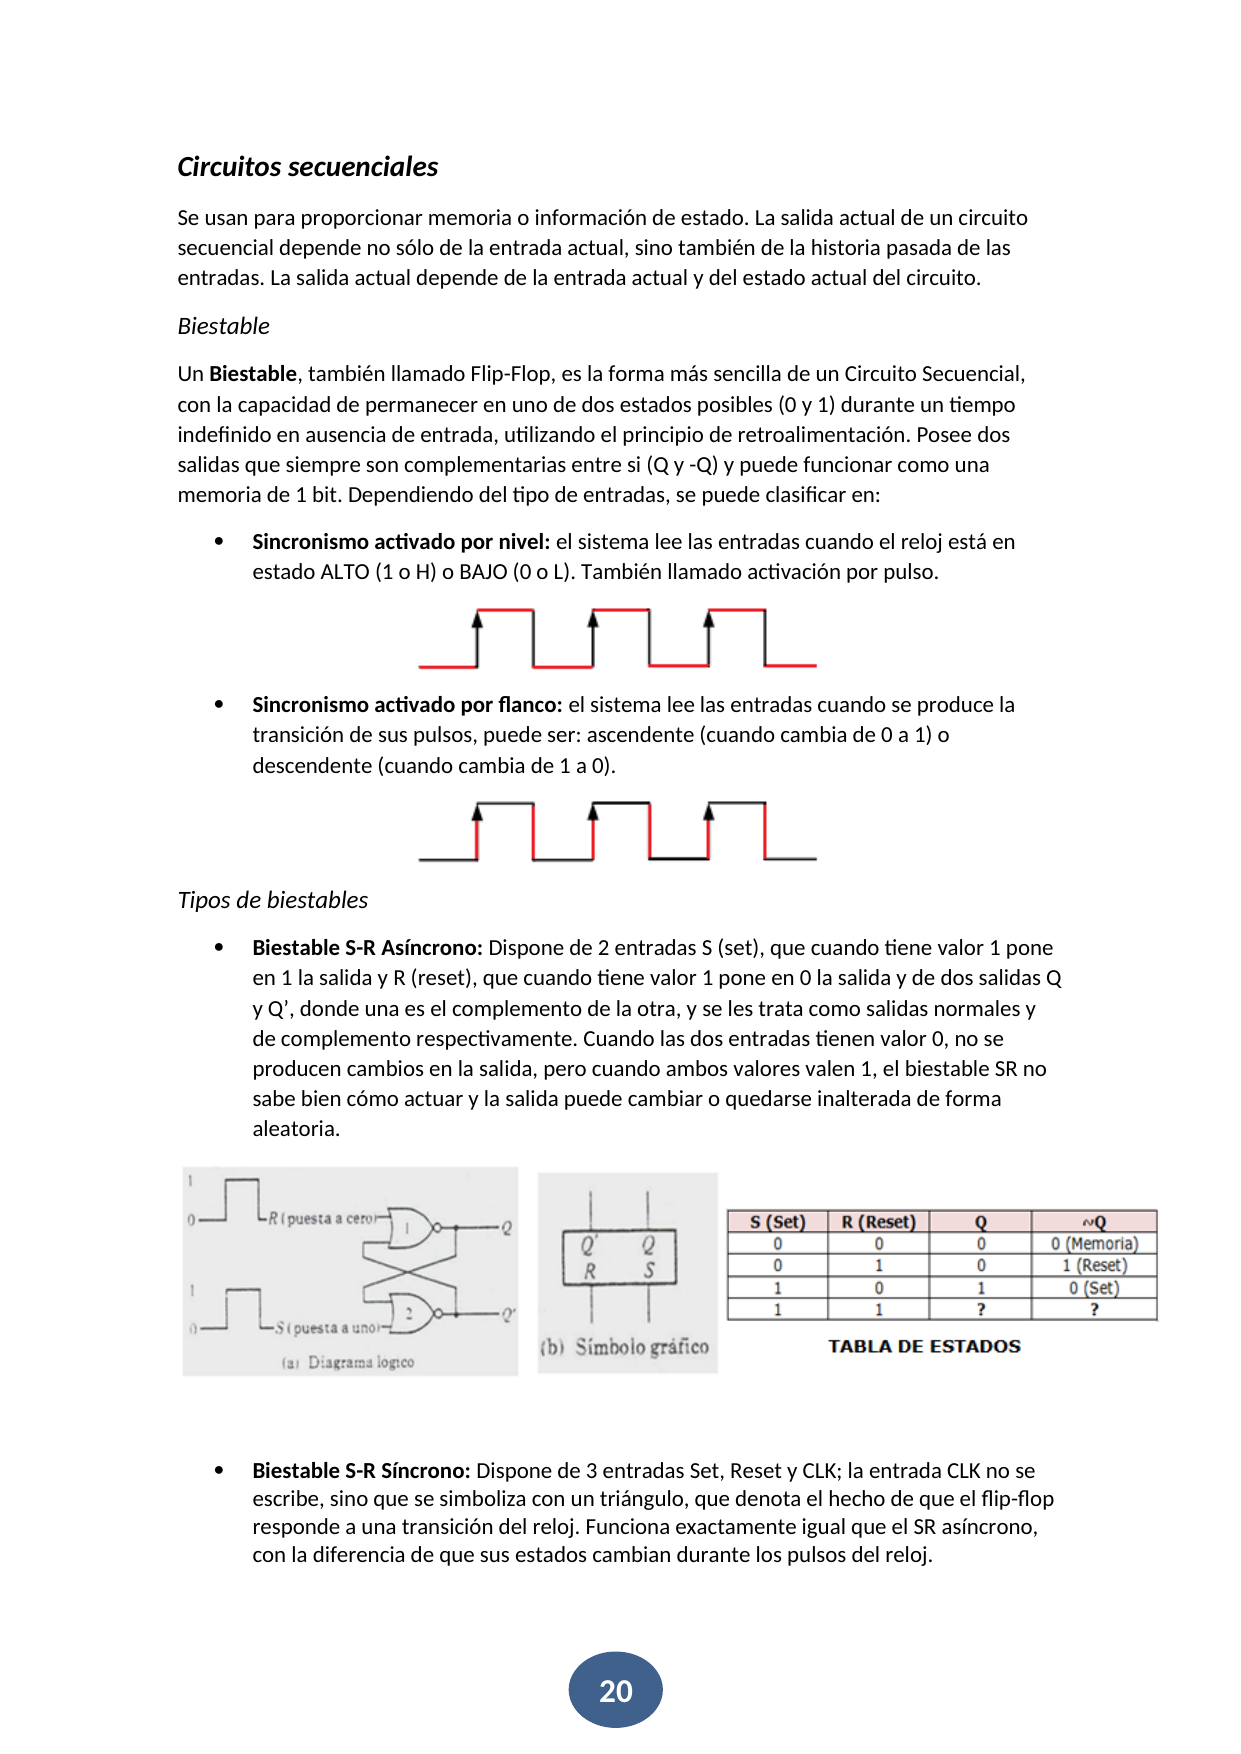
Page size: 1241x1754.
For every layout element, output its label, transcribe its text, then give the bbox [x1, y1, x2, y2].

text Tipos de biestables [177, 884, 1063, 914]
text Biestable [177, 310, 1063, 341]
list Sincronismo activado por flanco: el sistema lee las entradas cuando se produce la transición de sus pulsos, puede ser: ascendente (cuando cambia de 0 a 1) o descendente (cuando cambia de 1 a 0). [215, 690, 1063, 779]
text Un Biestable, también llamado Flip-Flop, es la forma más sencilla de un Circuito Secuencial, con la capacidad de permanecer en uno de dos estados posibles (0 y 1) durante un tiempo indefinido en ausencia de entrada, utilizando el principio de retroalimentación. Posee dos salidas que siempre son complementarias entre si (Q y -Q) y puede funcionar como una memoria de 1 bit. Dependiendo del tipo de entradas, se puede clasificar en: [177, 359, 1063, 508]
list Biestable S-R Asíncrono: Dispone de 2 entradas S (set), que cuando tiene valor 1 pone en 1 la salida y R (reset), que cuando tiene valor 1 pone en 0 la salida y de dos salidas Q y Q’, donde una es el complemento de la otra, y se les trata como salidas normales y de complemento respectivamente. Cuando las dos entradas tienen valor 0, no se producen cambios en la salida, pero cuando ambos valores valen 1, el biestable SR no sabe bien cómo actuar y la salida puede cambiar o quedarse inalterada de forma aleatoria. [215, 933, 1063, 1143]
text Se usan para proporcionar memoria o información de estado. La salida actual de un circuito secuencial depende no sólo de la entrada actual, sino también de la historia pasada de las entradas. La salida actual depende de la entrada actual y del estado actual del circuito. [177, 203, 1063, 291]
list Sincronismo activado por nivel: el sistema lee las entradas cuando el reloj está en estado ALTO (1 o H) o BAJO (0 o L). También llamado activación por pulso. [215, 527, 1063, 586]
list Biestable S-R Síncrono: Dispone de 3 entradas Set, Reset y CLK; la entrada CLK no se escribe, sino que se simboliza con un triángulo, que denota el hecho de que el flip-flop responde a una transición del reloj. Funciona exactamente igual que el SR asíncrono, con la diferencia de que sus estados cambian durante los pulsos del reloj. [215, 1456, 1063, 1568]
text Circuitos secuenciales [177, 148, 1063, 183]
